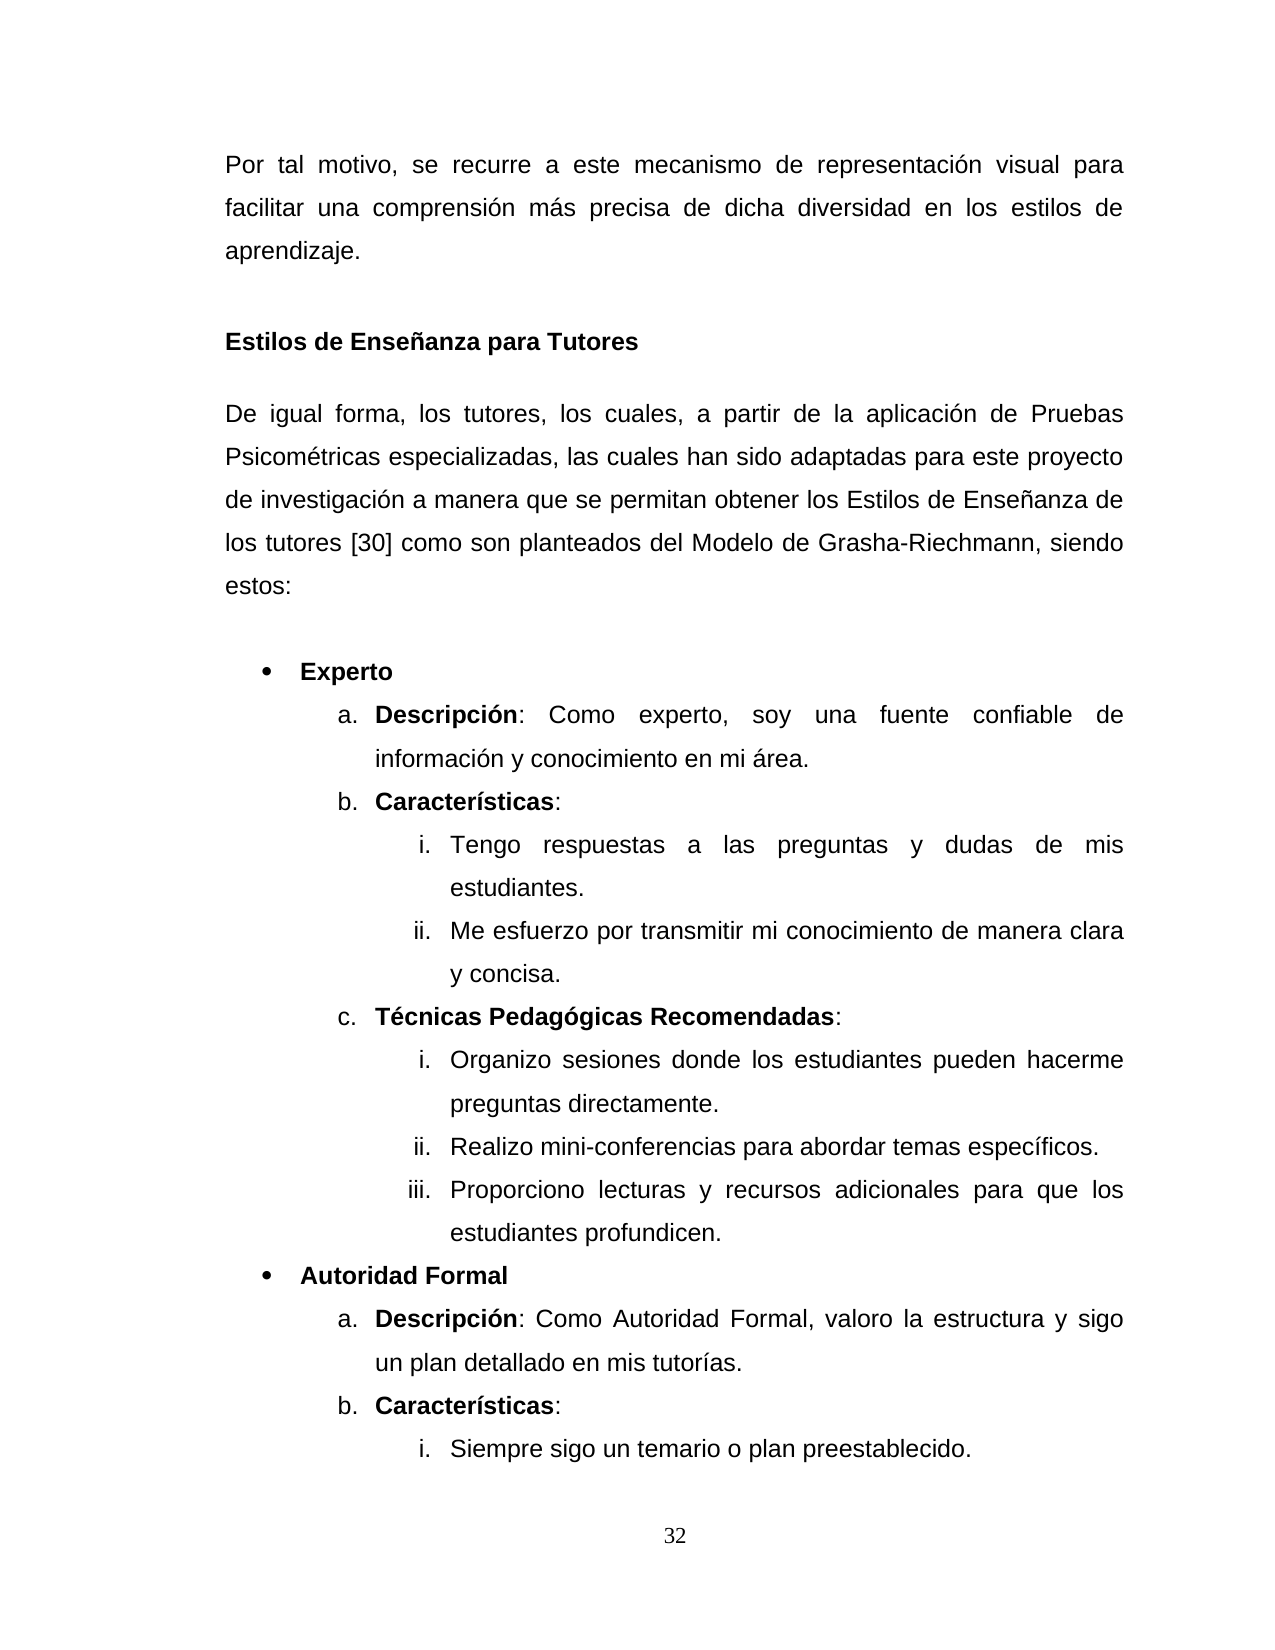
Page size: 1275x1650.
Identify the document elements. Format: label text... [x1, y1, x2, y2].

list Organizo sesiones donde los estudiantes pueden hacerme preguntas directamente. [431, 1046, 1125, 1117]
list Experto [262, 657, 1125, 686]
list Me esfuerzo por transmitir mi conocimiento de manera clara y concisa. [431, 916, 1125, 988]
list Características: [337, 1391, 1125, 1419]
list Proporciono lecturas y recursos adicionales para que los estudiantes profundicen. [431, 1175, 1125, 1247]
list Características: [337, 787, 1125, 816]
list Descripción: Como experto, soy una fuente confiable de información y conocimiento en mi área. [337, 701, 1125, 772]
subtitle Estilos de Enseñanza para Tutores [225, 327, 1125, 355]
text Por tal motivo, se recurre a este mecanismo de representación visual para facilitar una comprensión más precisa de dicha diversidad en los estilos de aprendizaje. [225, 150, 1125, 265]
list Técnicas Pedagógicas Recomendadas: [337, 1002, 1125, 1031]
list Realizo mini-conferencias para abordar temas específicos. [431, 1132, 1125, 1161]
list Autoridad Formal [262, 1261, 1125, 1290]
list Tengo respuestas a las preguntas y dudas de mis estudiantes. [431, 830, 1125, 902]
list Descripción: Como Autoridad Formal, valoro la estructura y sigo un plan detallado en mis tutorías. [337, 1304, 1125, 1376]
text De igual forma, los tutores, los cuales, a partir de la aplicación de Pruebas Psicométricas especializadas, las cuales han sido adaptadas para este proyecto de investigación a manera que se permitan obtener los Estilos de Enseñanza de los tutores como son planteados del Modelo de Grasha-Riechmann, siendo estos: [225, 398, 1125, 600]
list Siempre sigo un temario o plan preestablecido. [431, 1434, 1125, 1462]
